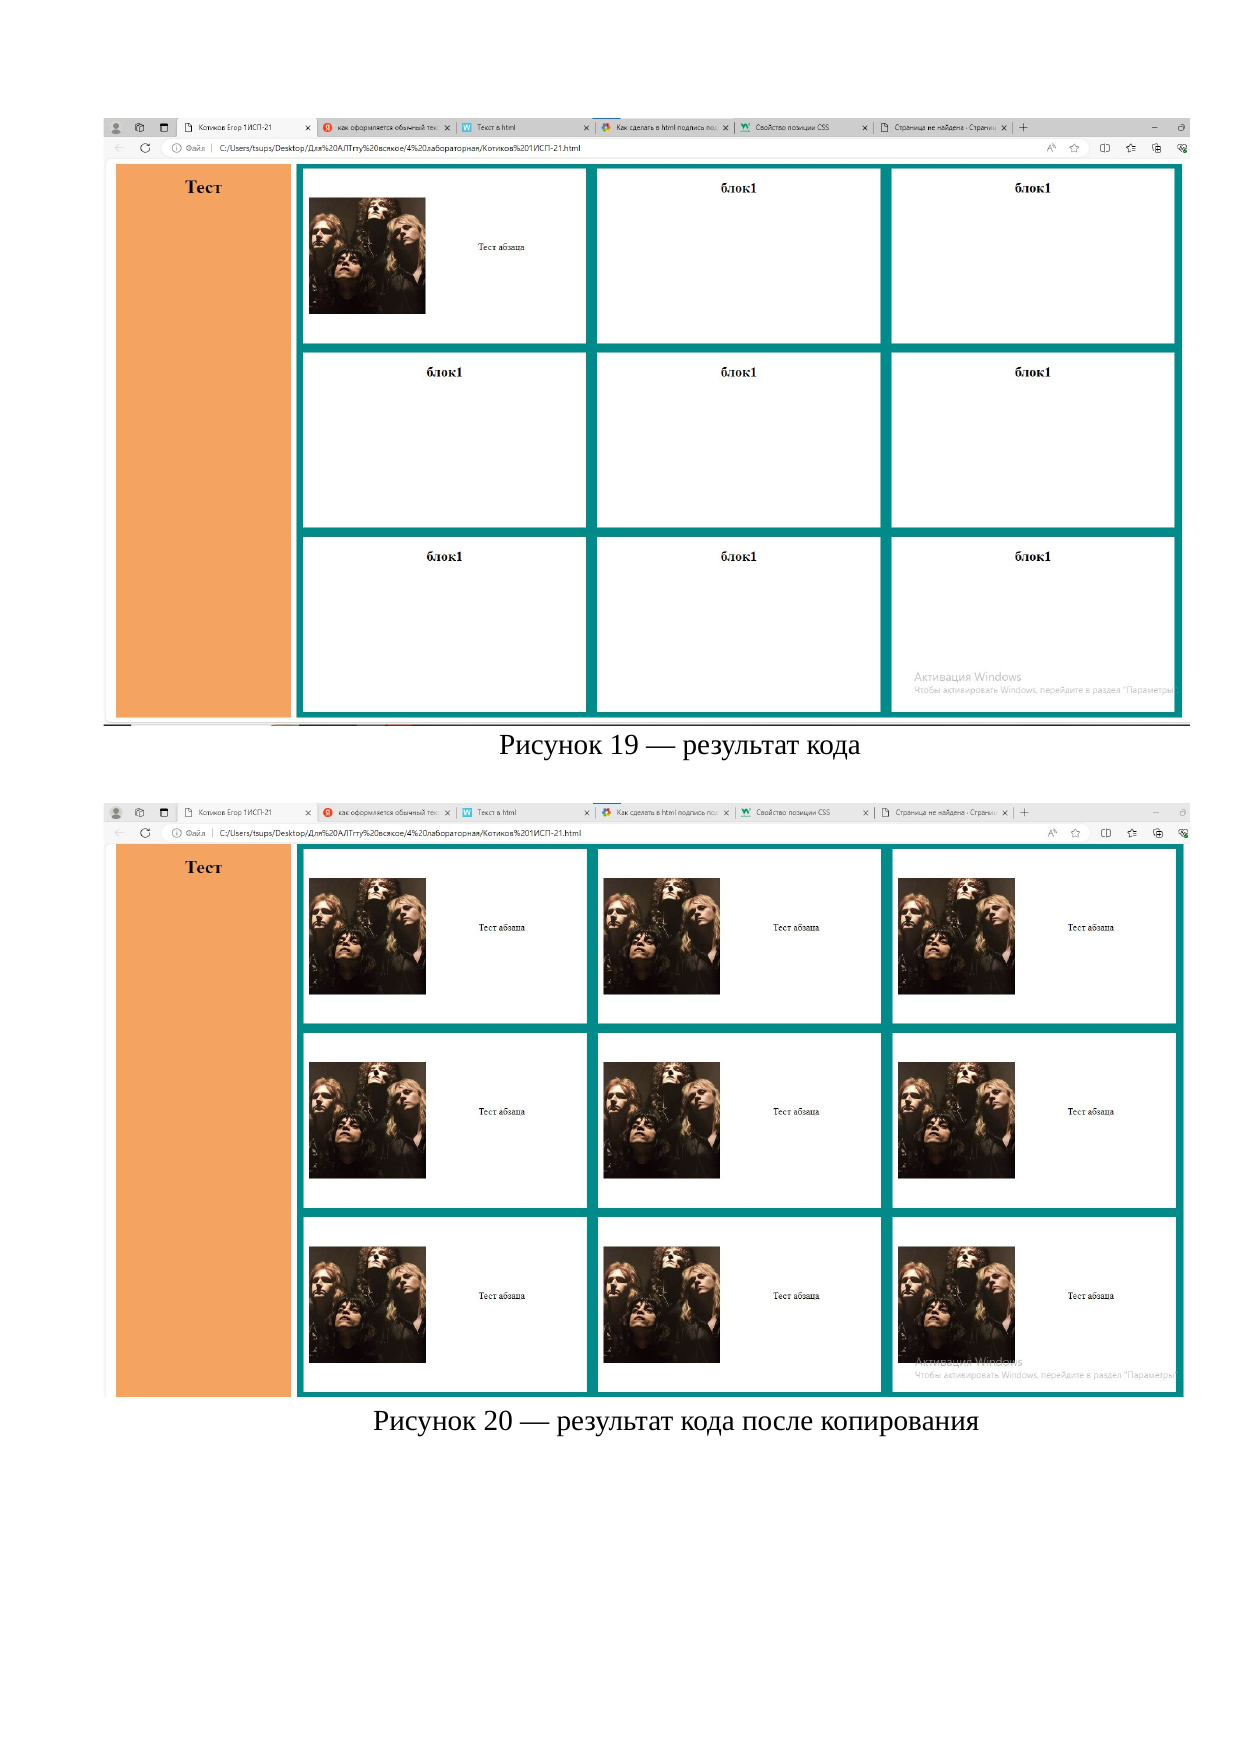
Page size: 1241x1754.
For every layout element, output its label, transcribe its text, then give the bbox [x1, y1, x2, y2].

picture [103, 803, 1190, 1397]
text Рисунок 20 — результат кода после копирования [163, 1397, 1190, 1437]
text Рисунок 19 — результат кода [163, 726, 1190, 761]
picture [103, 118, 1190, 726]
